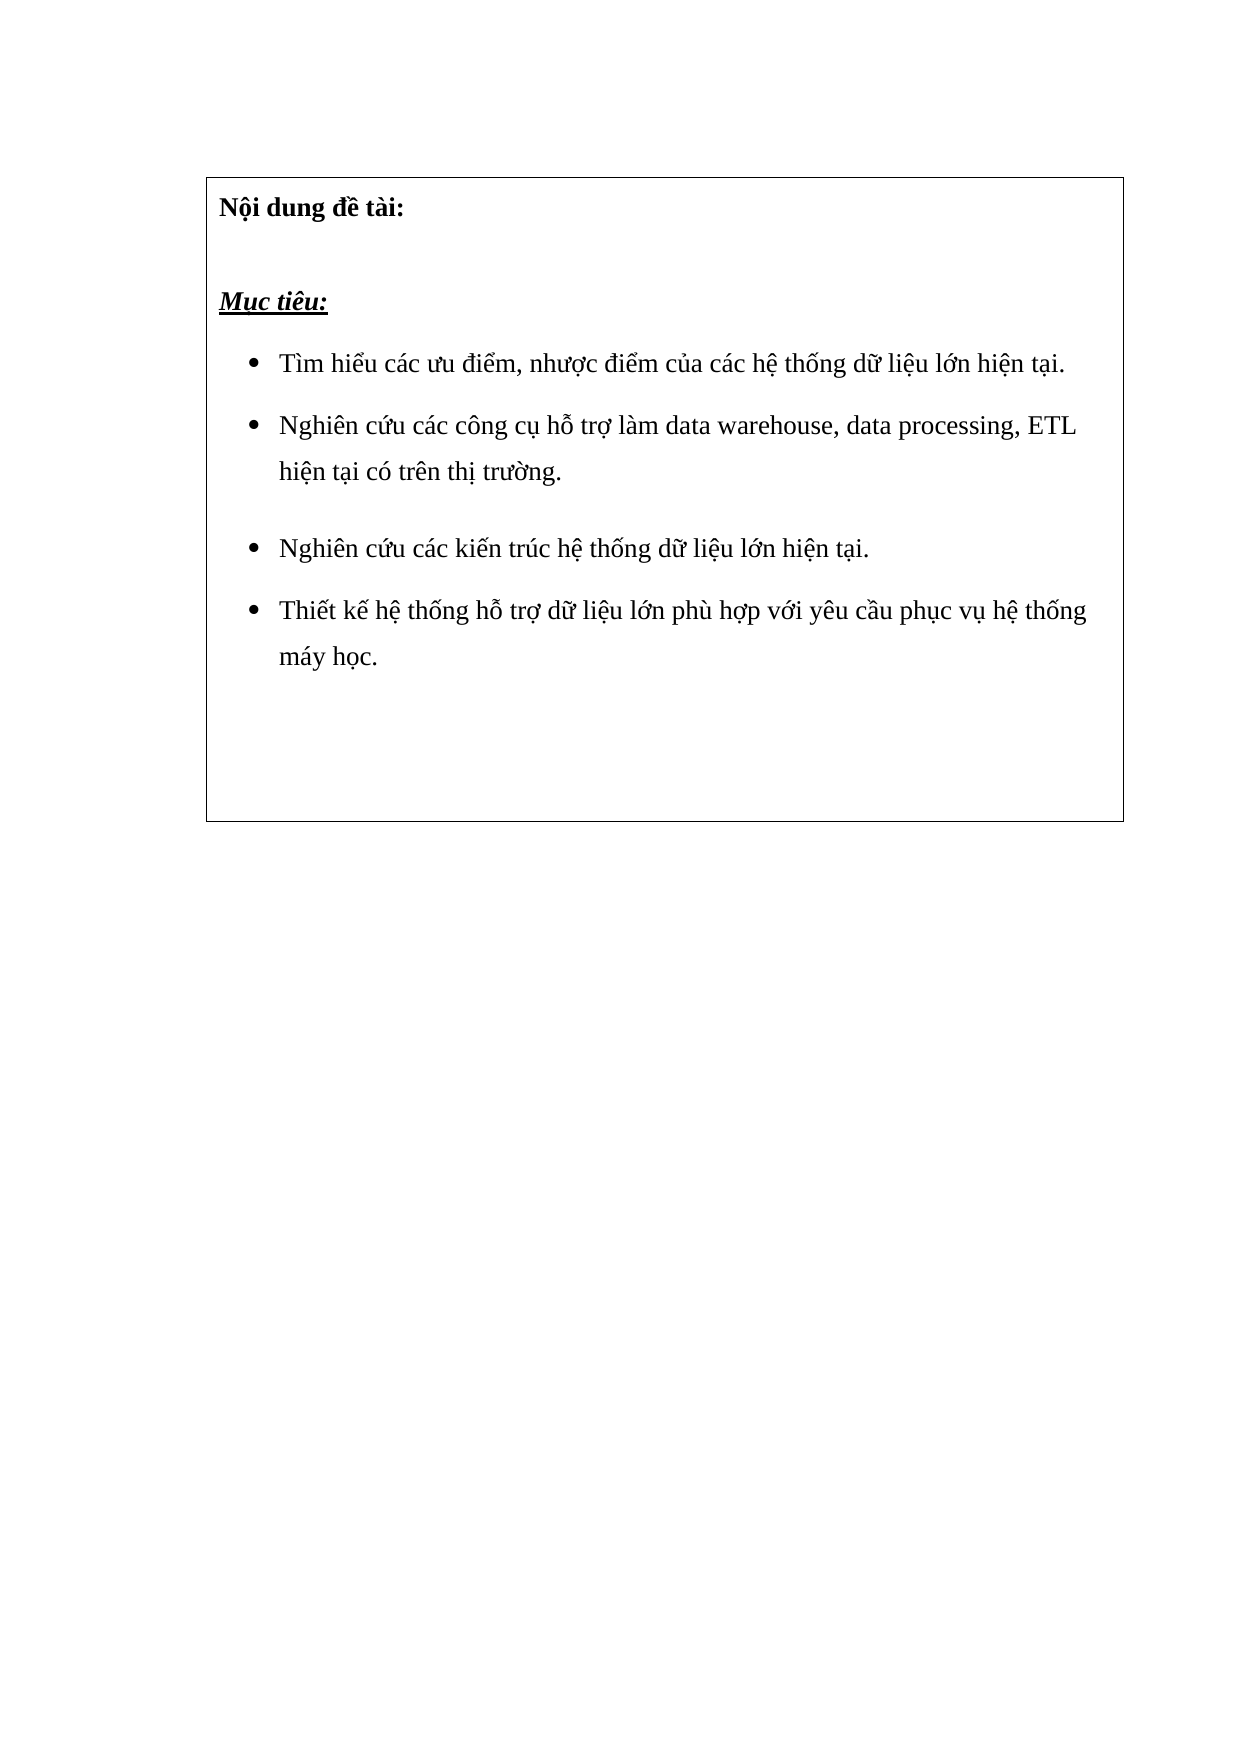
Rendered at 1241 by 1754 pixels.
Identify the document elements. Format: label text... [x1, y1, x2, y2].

table_cell Nội dung đề tài: Mục tiêu: Tìm hiểu các ưu điểm, nhược điểm của các hệ thống dữ liệu lớn hiện tại. Nghiên cứu các công cụ hỗ trợ làm data warehouse, data processing, ETL hiện tại có trên thị trường. Nghiên cứu các kiến trúc hệ thống dữ liệu lớn hiện tại. Thiết kế hệ thống hỗ trợ dữ liệu lớn phù hợp với yêu cầu phục vụ hệ thống máy học. [207, 178, 1123, 821]
